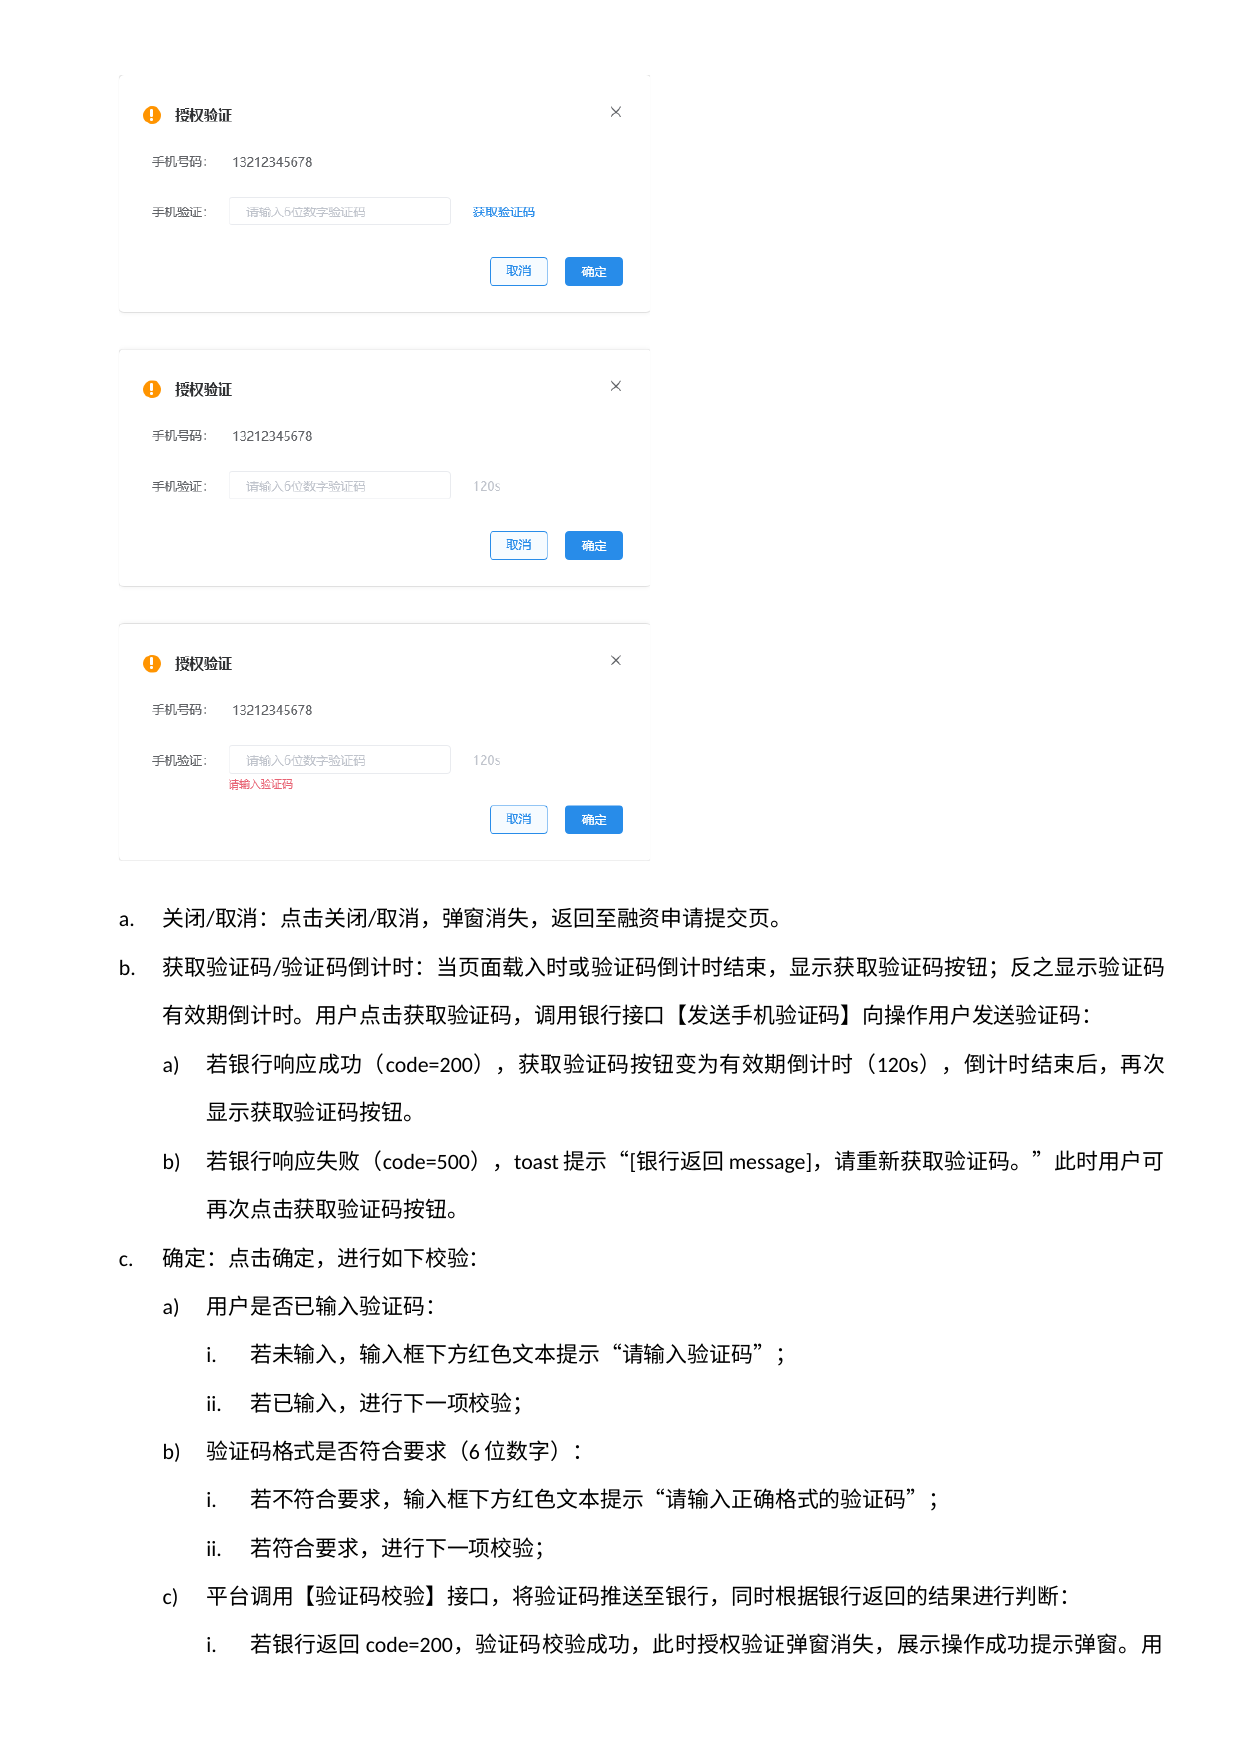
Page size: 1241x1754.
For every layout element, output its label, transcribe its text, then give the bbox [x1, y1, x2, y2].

list 确定：点击确定，进行如下校验： [119, 1240, 1165, 1273]
list 关闭/取消：点击关闭/取消，弹窗消失，返回至融资申请提交页。 [119, 901, 1165, 933]
list 平台调用【验证码校验】接口，将验证码推送至银行，同时根据银行返回的结果进行判断： [162, 1579, 1165, 1611]
picture [118, 75, 651, 861]
list 若未输入，输入框下方红色文本提示“请输入验证码”； [206, 1337, 1165, 1369]
list 若符合要求，进行下一项校验； [206, 1530, 1165, 1563]
list 获取验证码/验证码倒计时：当页面载入时或验证码倒计时结束，显示获取验证码按钮；反之显示验证码有效期倒计时。用户点击获取验证码，调用银行接口【发送手机验证码】向操作用户发送验证码： [119, 949, 1165, 1030]
list 若已输入，进行下一项校验； [206, 1385, 1165, 1418]
list 若不符合要求，输入框下方红色文本提示“请输入正确格式的验证码”； [206, 1482, 1165, 1514]
list 用户是否已输入验证码： [162, 1289, 1165, 1321]
list 若银行响应成功（code=200），获取验证码按钮变为有效期倒计时（120s），倒计时结束后，再次显示获取验证码按钮。 [162, 1046, 1165, 1127]
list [206, 1627, 1165, 1659]
list 若银行响应失败（code=500），toast提示“[银行返回message]，请重新获取验证码。”此时用户可再次点击获取验证码按钮。 [162, 1143, 1165, 1224]
list 验证码格式是否符合要求（6位数字）： [162, 1434, 1165, 1466]
